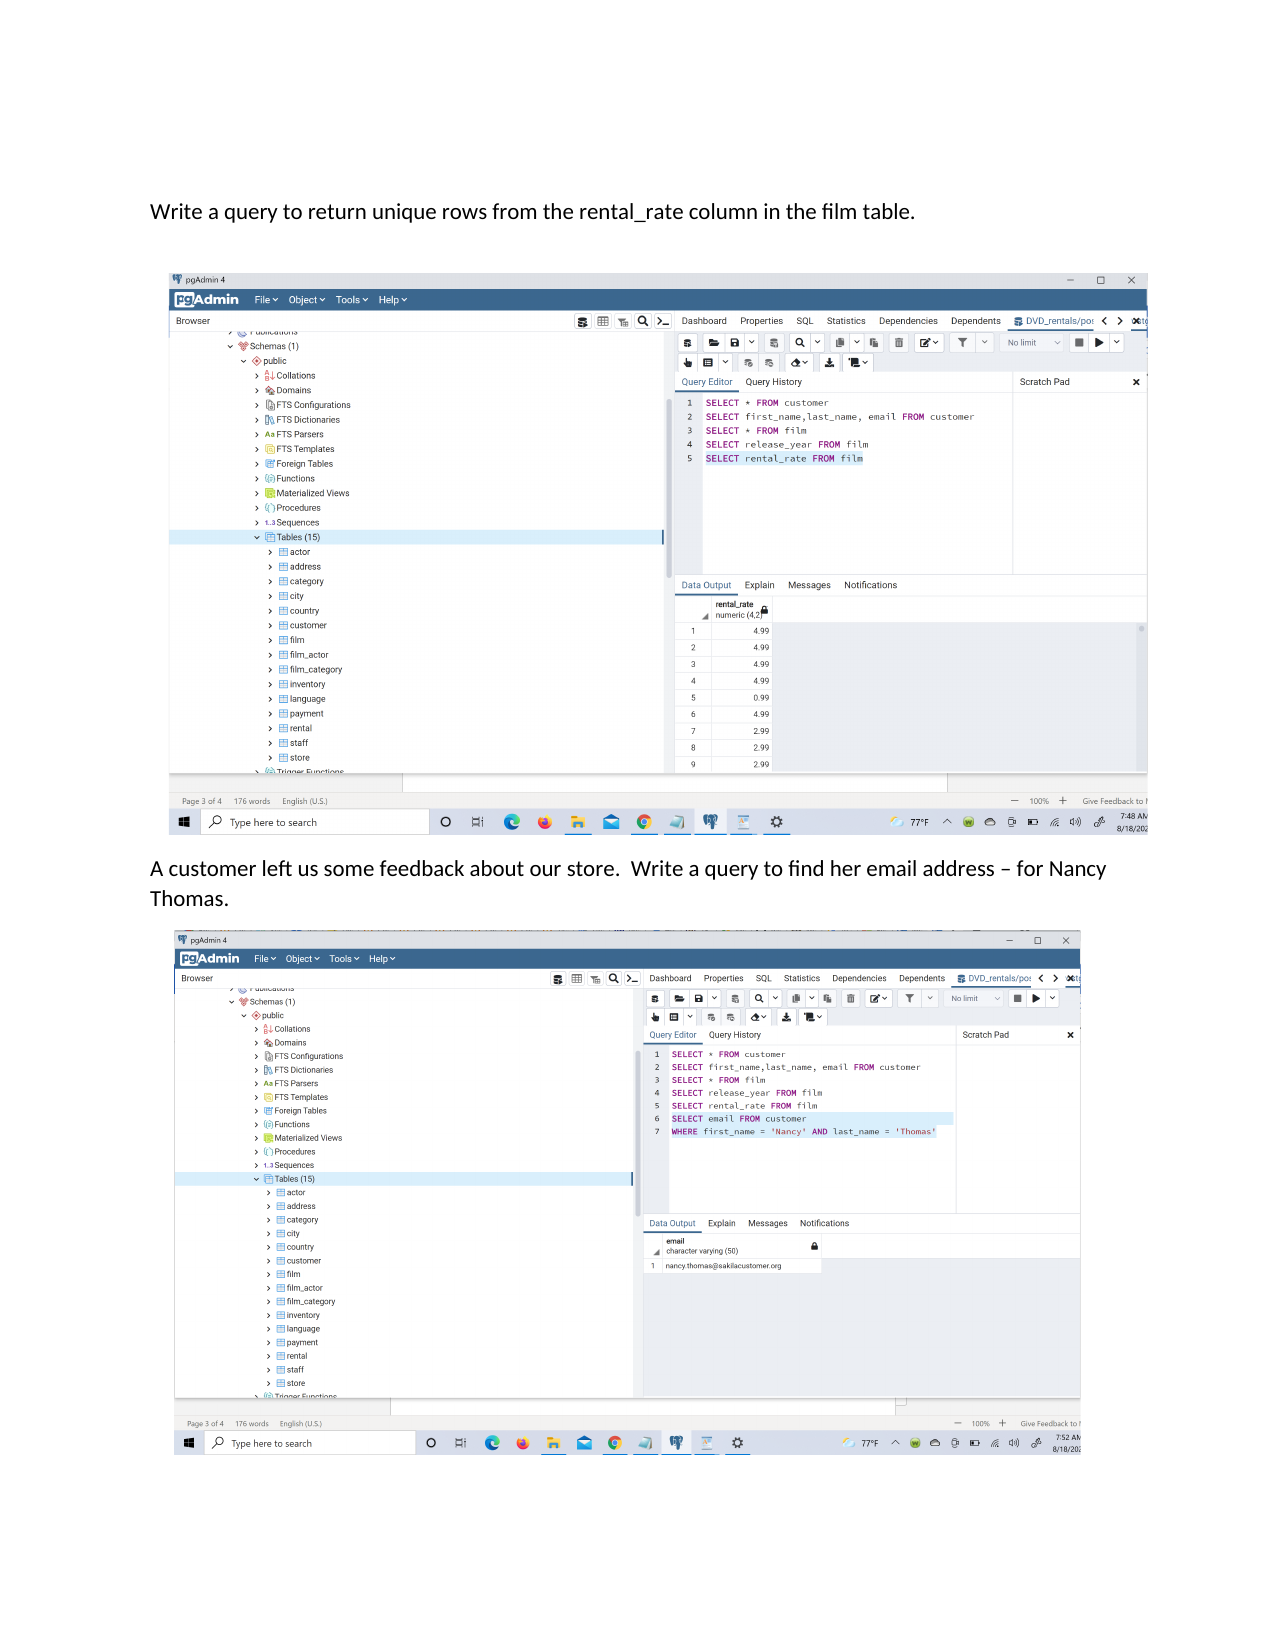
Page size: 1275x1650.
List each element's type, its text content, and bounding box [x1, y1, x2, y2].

text Write a query to return unique rows from the rental_rate column in the film table. [150, 197, 1125, 225]
text A customer left us some feedback about our store. Write a query to find her email address – for Nancy Thomas. [150, 854, 1125, 912]
